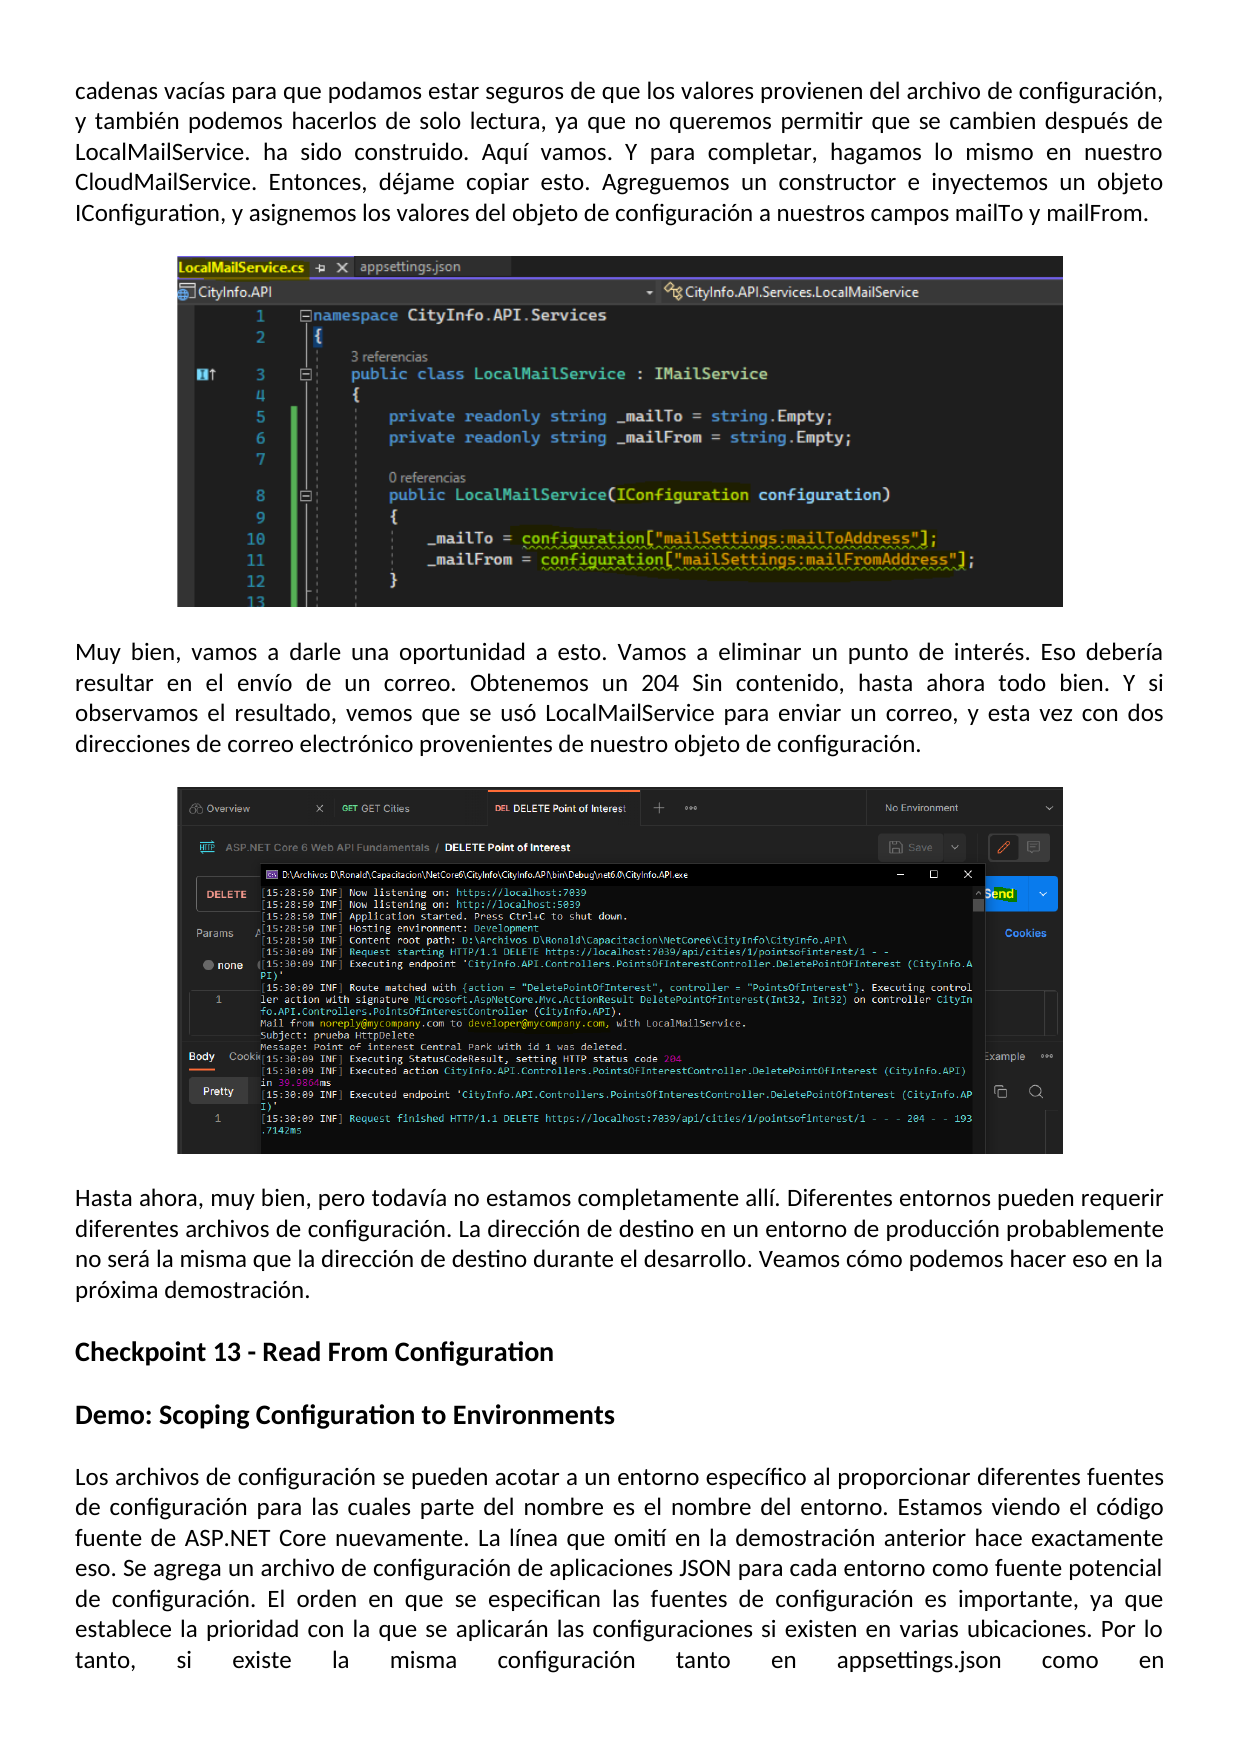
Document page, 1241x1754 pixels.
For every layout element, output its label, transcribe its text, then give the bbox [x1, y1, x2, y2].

text Demo: Scoping Configuration to Environments [75, 1397, 1165, 1432]
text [75, 1461, 1165, 1674]
picture [177, 787, 1063, 1154]
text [75, 75, 1165, 228]
text Checkpoint 13 - Read From Configuration [75, 1334, 1165, 1368]
text Muy bien, vamos a darle una oportunidad a esto. Vamos a eliminar un punto de interés. Eso debería resultar en el envío de un correo. Obtenemos un 204 Sin contenido, hasta ahora todo bien. Y si observamos el resultado, vemos que se usó LocalMailService para enviar un correo, y esta vez con dos direcciones de correo electrónico provenientes de nuestro objeto de configuración. [75, 636, 1165, 758]
picture [177, 256, 1063, 607]
text Hasta ahora, muy bien, pero todavía no estamos completamente allí. Diferentes entornos pueden requerir diferentes archivos de configuración. La dirección de destino en un entorno de producción probablemente no será la misma que la dirección de destino durante el desarrollo. Veamos cómo podemos hacer eso en la próxima demostración. [75, 1183, 1165, 1305]
